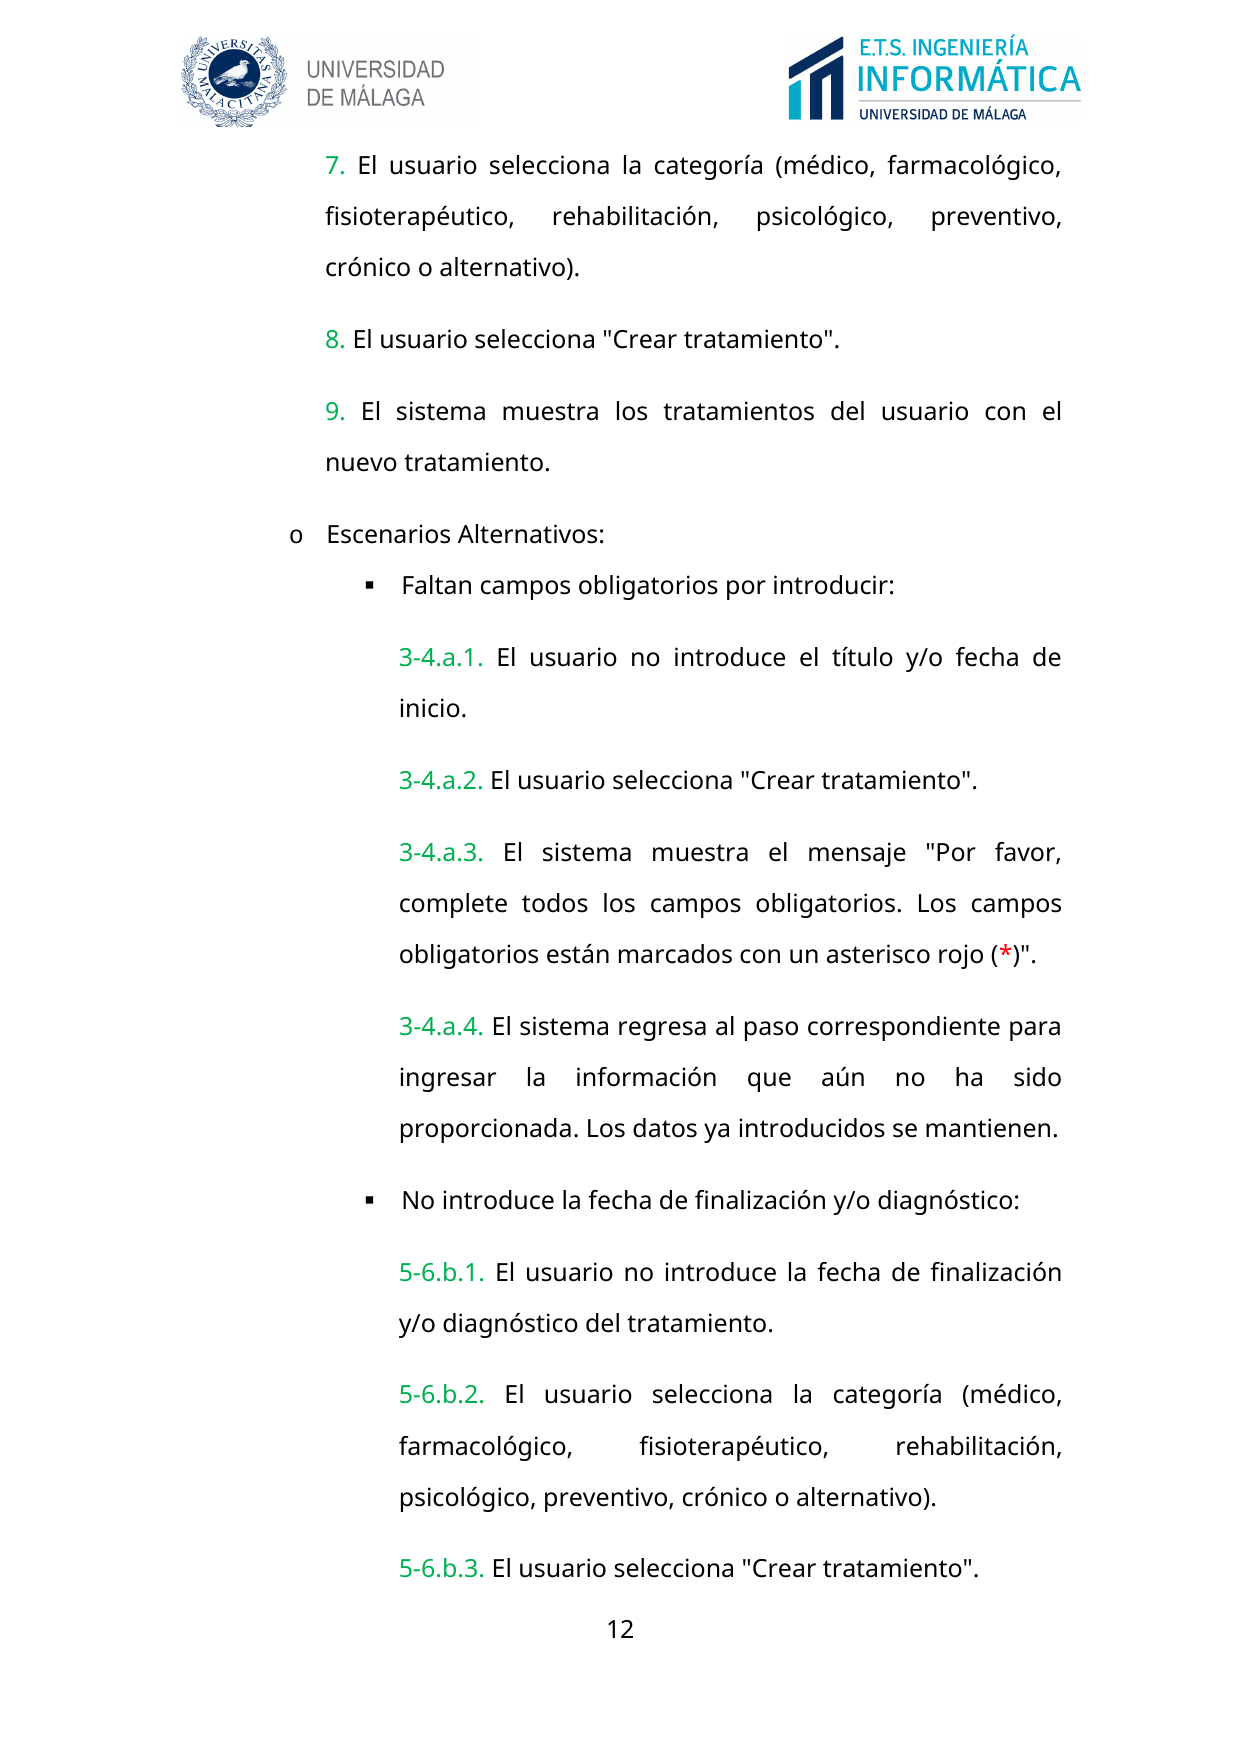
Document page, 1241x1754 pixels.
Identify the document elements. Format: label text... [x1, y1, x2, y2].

text 5-6.b.2. El usuario selecciona la categoría (médico, farmacológico, fisioterapéutico, rehabilitación, psicológico, preventivo, crónico o alternativo). [398, 1377, 1063, 1513]
text 3-4.a.4. El sistema regresa al paso correspondiente para ingresar la información que aún no ha sido proporcionada. Los datos ya introducidos se mantienen. [398, 1008, 1063, 1144]
picture [786, 34, 1083, 122]
text 5-6.b.3. El usuario selecciona "Crear tratamiento". [398, 1551, 1063, 1585]
list No introduce la fecha de finalización y/o diagnóstico: [363, 1182, 1063, 1216]
text 3-4.a.1. El usuario no introduce el título y/o fecha de inicio. [398, 639, 1063, 725]
list Faltan campos obligatorios por introducir: [363, 568, 1063, 602]
text 9. El sistema muestra los tratamientos del usuario con el nuevo tratamiento. [325, 393, 1063, 478]
text 3-4.a.3. El sistema muestra el mensaje "Por favor, complete todos los campos obligatorios. Los campos obligatorios están marcados con un asterisco rojo (*)". [398, 834, 1063, 971]
text 7. El usuario selecciona la categoría (médico, farmacológico, fisioterapéutico, rehabilitación, psicológico, preventivo, crónico o alternativo). [325, 148, 1063, 284]
list Escenarios Alternativos: [288, 516, 1063, 551]
text 8. El usuario selecciona "Crear tratamiento". [325, 322, 1063, 356]
text 5-6.b.1. El usuario no introduce la fecha de finalización y/o diagnóstico del tratamiento. [398, 1254, 1063, 1339]
text 3-4.a.2. El usuario selecciona "Crear tratamiento". [398, 762, 1063, 797]
picture [180, 35, 477, 127]
